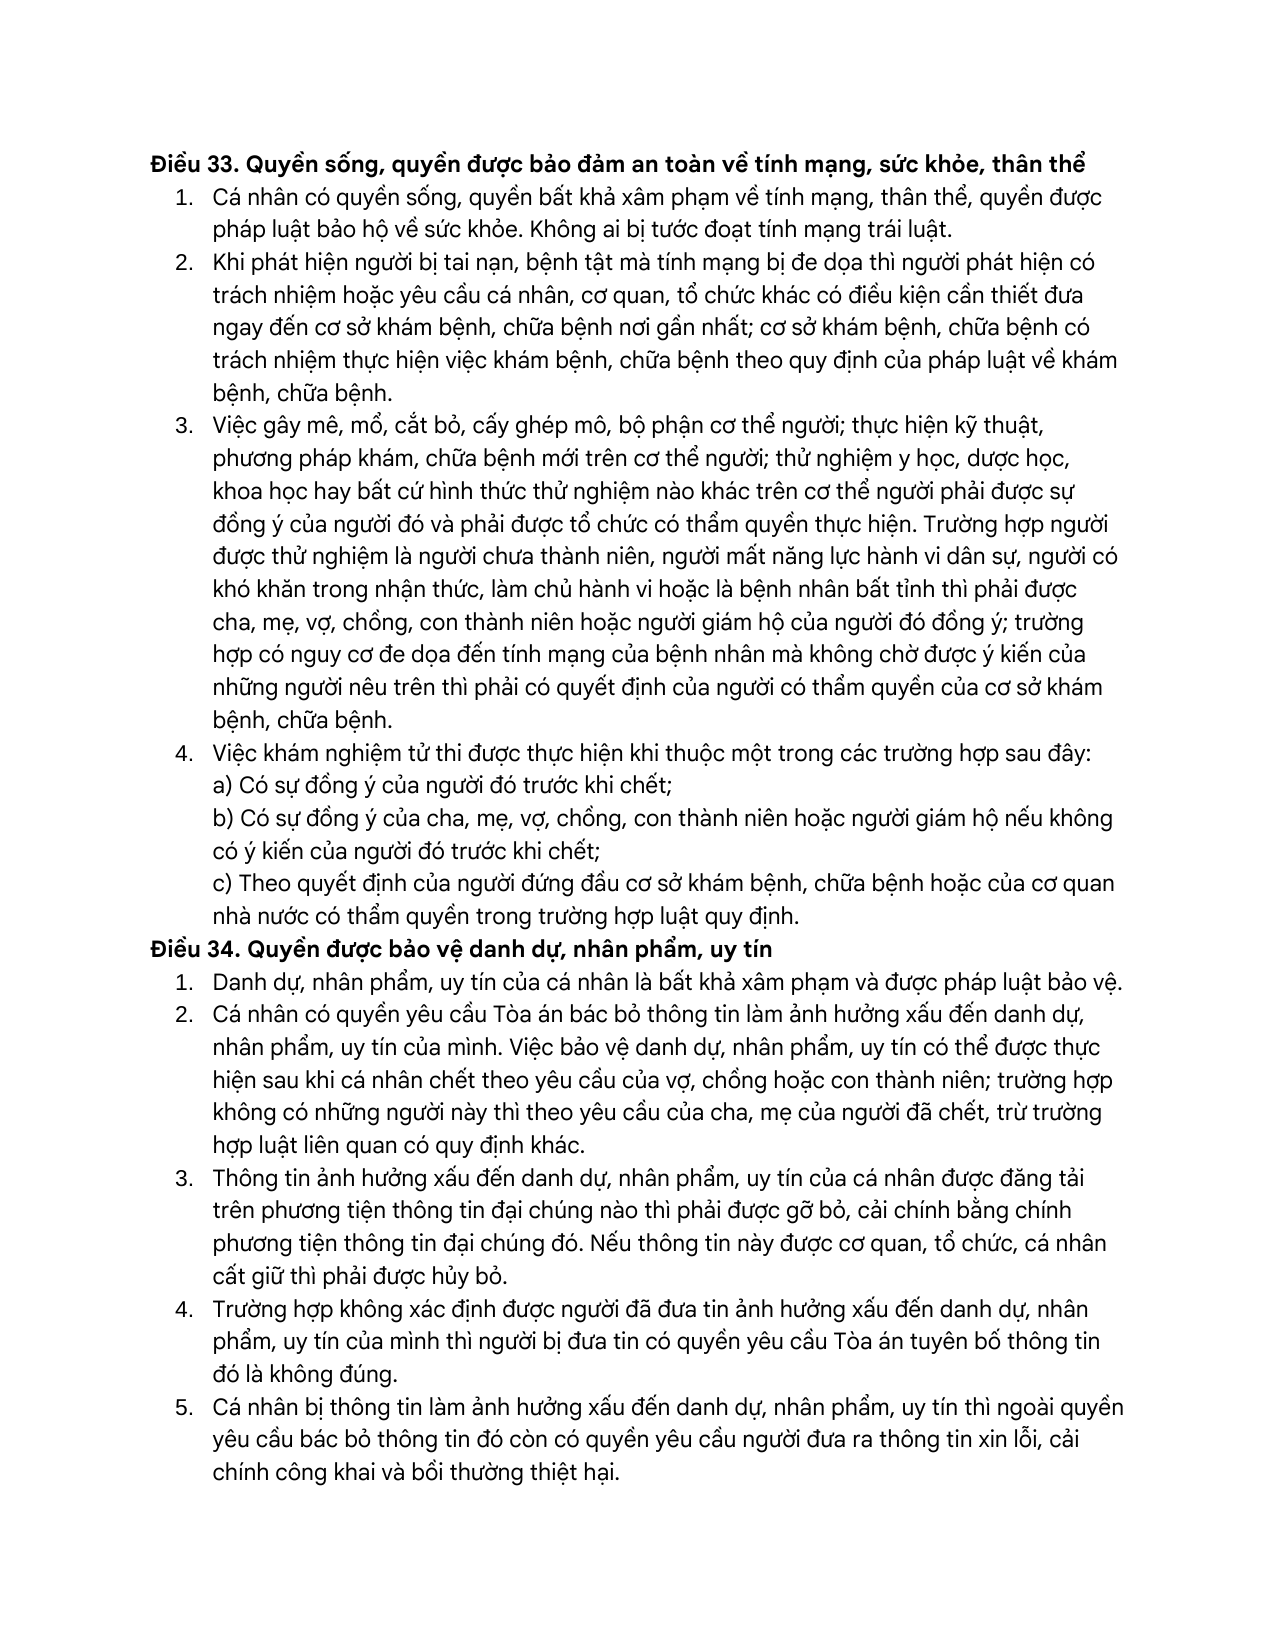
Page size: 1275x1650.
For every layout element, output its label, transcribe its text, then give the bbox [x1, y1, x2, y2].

list Thông tin ảnh hưởng xấu đến danh dự, nhân phẩm, uy tín của cá nhân được đăng tải trên phương tiện thông tin đại chúng nào thì phải được gỡ bỏ, cải chính bằng chính phương tiện thông tin đại chúng đó. Nếu thông tin này được cơ quan, tổ chức, cá nhân cất giữ thì phải được hủy bỏ. [175, 1164, 1125, 1291]
list Cá nhân có quyền sống, quyền bất khả xâm phạm về tính mạng, thân thể, quyền được pháp luật bảo hộ về sức khỏe. Không ai bị tước đoạt tính mạng trái luật. [175, 183, 1125, 244]
list Danh dự, nhân phẩm, uy tín của cá nhân là bất khả xâm phạm và được pháp luật bảo vệ. [175, 968, 1125, 996]
list Việc gây mê, mổ, cắt bỏ, cấy ghép mô, bộ phận cơ thể người; thực hiện kỹ thuật, phương pháp khám, chữa bệnh mới trên cơ thể người; thử nghiệm y học, dược học, khoa học hay bất cứ hình thức thử nghiệm nào khác trên cơ thể người phải được sự đồng ý của người đó và phải được tổ chức có thẩm quyền thực hiện. Trường hợp người được thử nghiệm là người chưa thành niên, người mất năng lực hành vi dân sự, người có khó khăn trong nhận thức, làm chủ hành vi hoặc là bệnh nhân bất tỉnh thì phải được cha, mẹ, vợ, chồng, con thành niên hoặc người giám hộ của người đó đồng ý; trường hợp có nguy cơ đe dọa đến tính mạng của bệnh nhân mà không chờ được ý kiến của những người nêu trên thì phải có quyết định của người có thẩm quyền của cơ sở khám bệnh, chữa bệnh. [175, 412, 1125, 735]
list Khi phát hiện người bị tai nạn, bệnh tật mà tính mạng bị đe dọa thì người phát hiện có trách nhiệm hoặc yêu cầu cá nhân, cơ quan, tổ chức khác có điều kiện cần thiết đưa ngay đến cơ sở khám bệnh, chữa bệnh nơi gần nhất; cơ sở khám bệnh, chữa bệnh có trách nhiệm thực hiện việc khám bệnh, chữa bệnh theo quy định của pháp luật về khám bệnh, chữa bệnh. [175, 248, 1125, 408]
text Điều 34. Quyền được bảo vệ danh dự, nhân phẩm, uy tín [150, 935, 1125, 964]
list Trường hợp không xác định được người đã đưa tin ảnh hưởng xấu đến danh dự, nhân phẩm, uy tín của mình thì người bị đưa tin có quyền yêu cầu Tòa án tuyên bố thông tin đó là không đúng. [175, 1295, 1125, 1389]
list Cá nhân có quyền yêu cầu Tòa án bác bỏ thông tin làm ảnh hưởng xấu đến danh dự, nhân phẩm, uy tín của mình. Việc bảo vệ danh dự, nhân phẩm, uy tín có thể được thực hiện sau khi cá nhân chết theo yêu cầu của vợ, chồng hoặc con thành niên; trường hợp không có những người này thì theo yêu cầu của cha, mẹ của người đã chết, trừ trường hợp luật liên quan có quy định khác. [175, 1000, 1125, 1160]
text Điều 33. Quyền sống, quyền được bảo đảm an toàn về tính mạng, sức khỏe, thân thể [150, 150, 1125, 179]
list Việc khám nghiệm tử thi được thực hiện khi thuộc một trong các trường hợp sau đây: a) Có sự đồng ý của người đó trước khi chết; b) Có sự đồng ý của cha, mẹ, vợ, chồng, con thành niên hoặc người giám hộ nếu không có ý kiến của người đó trước khi chết; c) Theo quyết định của người đứng đầu cơ sở khám bệnh, chữa bệnh hoặc của cơ quan nhà nước có thẩm quyền trong trường hợp luật quy định. [175, 739, 1125, 931]
list Cá nhân bị thông tin làm ảnh hưởng xấu đến danh dự, nhân phẩm, uy tín thì ngoài quyền yêu cầu bác bỏ thông tin đó còn có quyền yêu cầu người đưa ra thông tin xin lỗi, cải chính công khai và bồi thường thiệt hại. [175, 1393, 1125, 1487]
